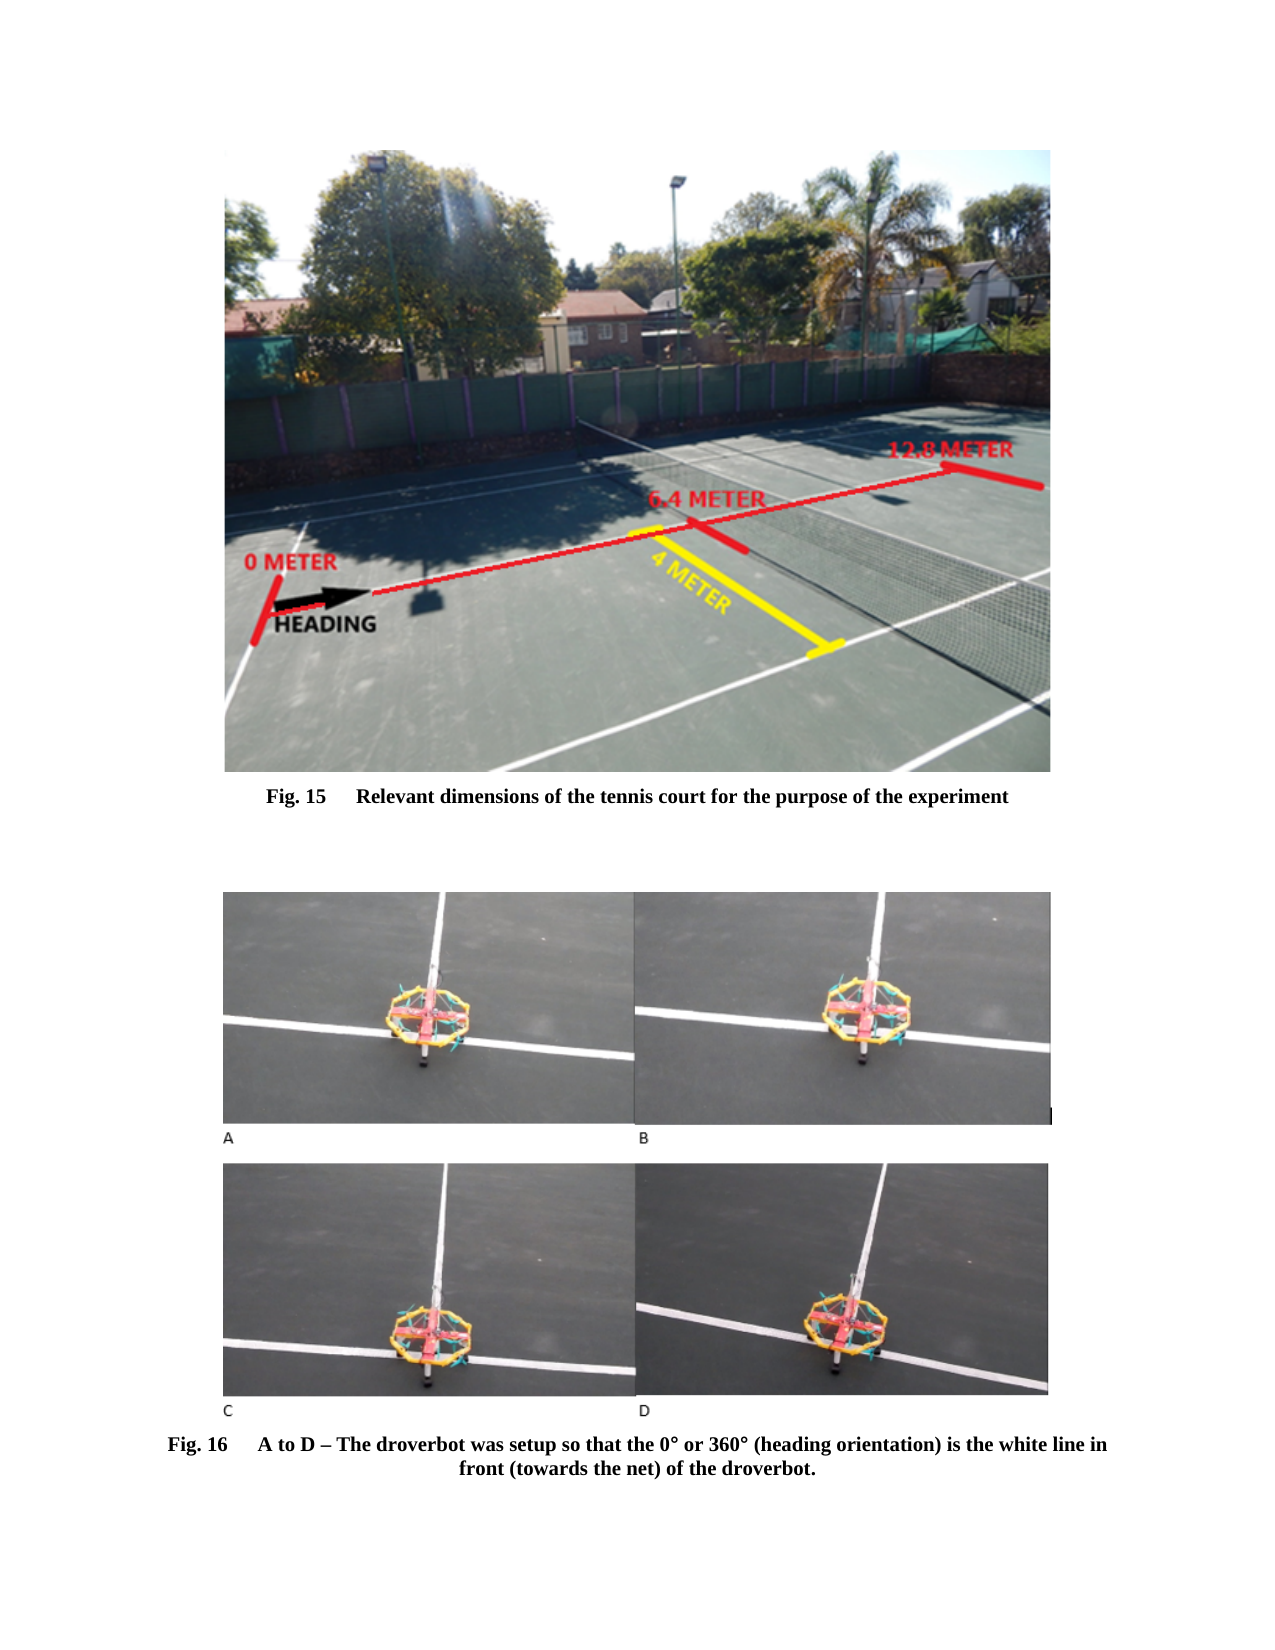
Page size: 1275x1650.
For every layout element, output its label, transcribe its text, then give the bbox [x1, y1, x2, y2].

text Fig. 16 A to D – The droverbot was setup so that the 0° or 360° (heading orientation) is the white line in front (towards the net) of the droverbot. [150, 1432, 1125, 1480]
picture [224, 150, 1051, 772]
picture [223, 892, 1052, 1420]
text Fig. 15 Relevant dimensions of the tennis court for the purpose of the experiment [150, 784, 1125, 808]
